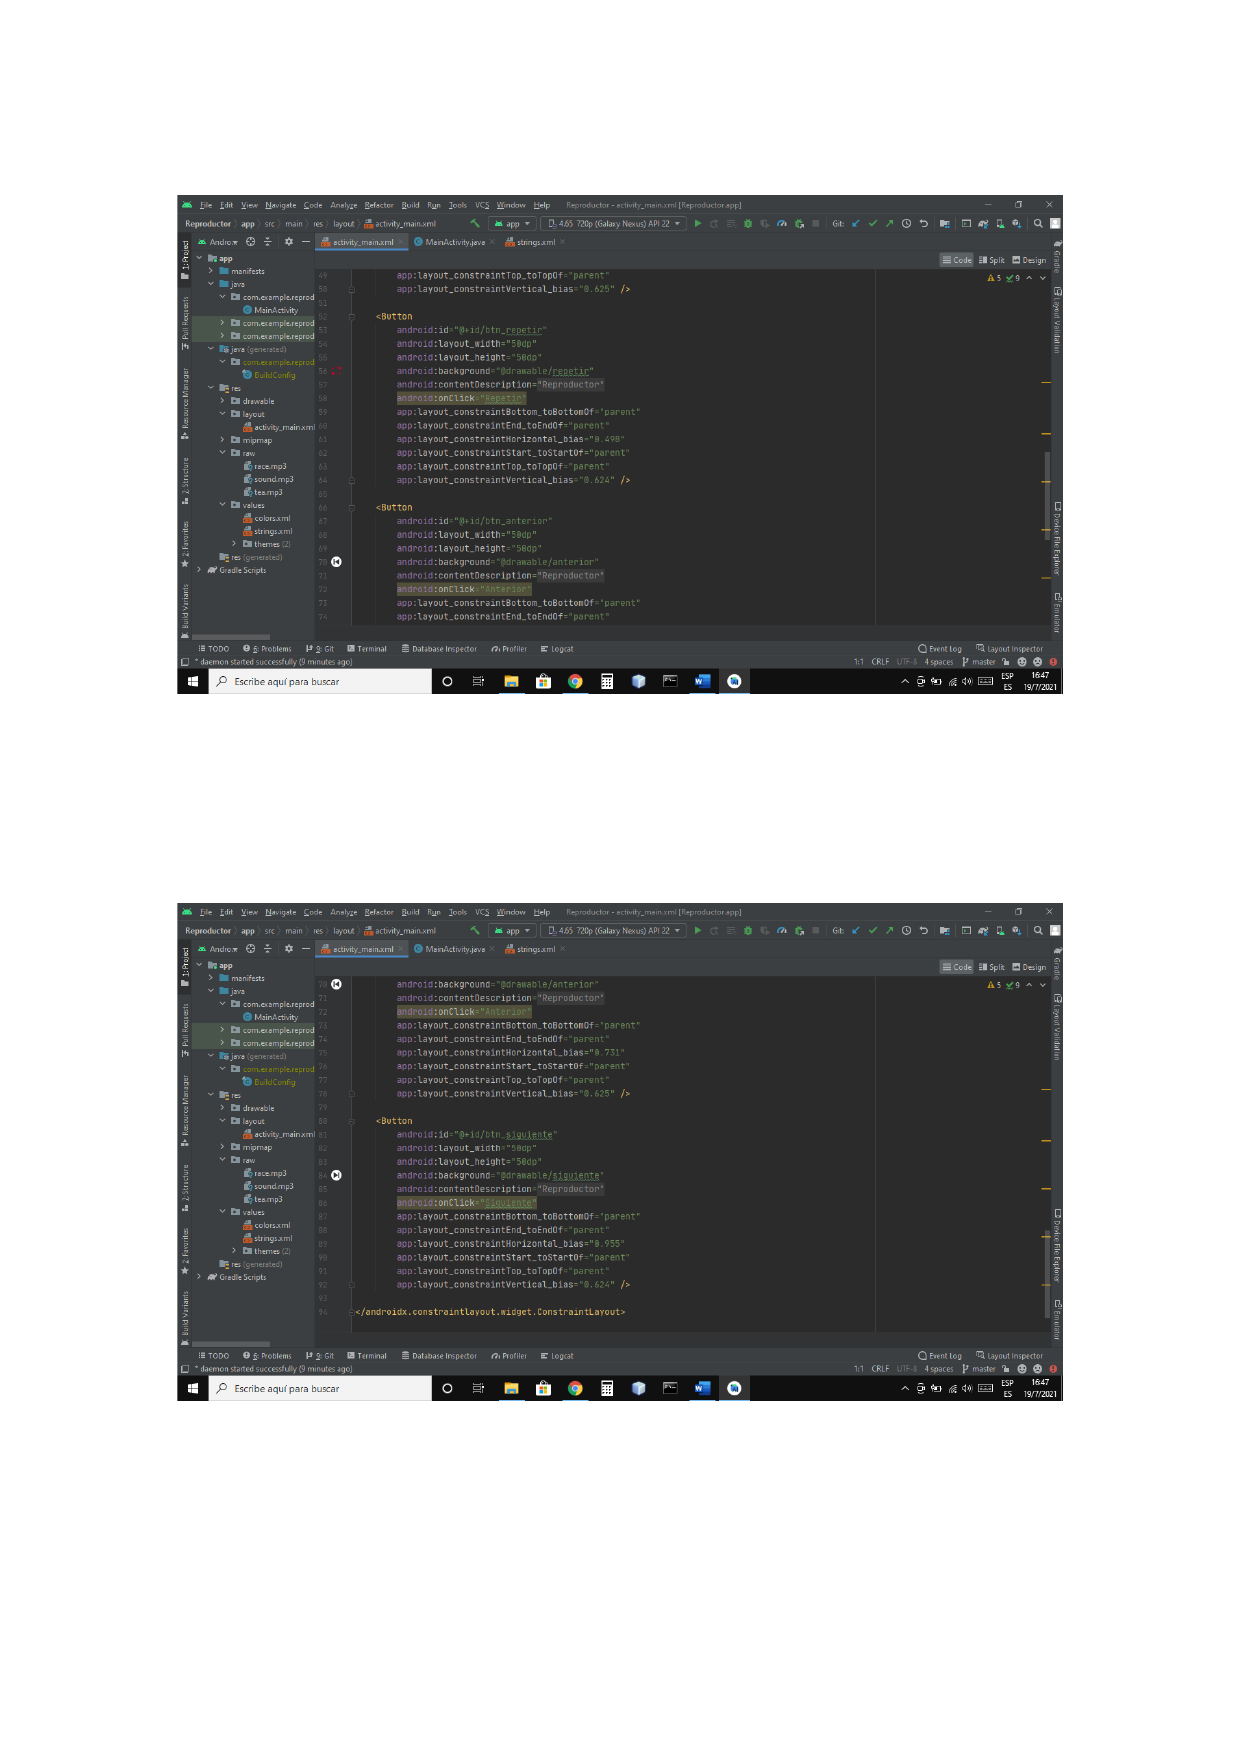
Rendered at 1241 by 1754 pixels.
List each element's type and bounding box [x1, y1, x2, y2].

picture [177, 195, 1063, 694]
picture [177, 903, 1063, 1401]
